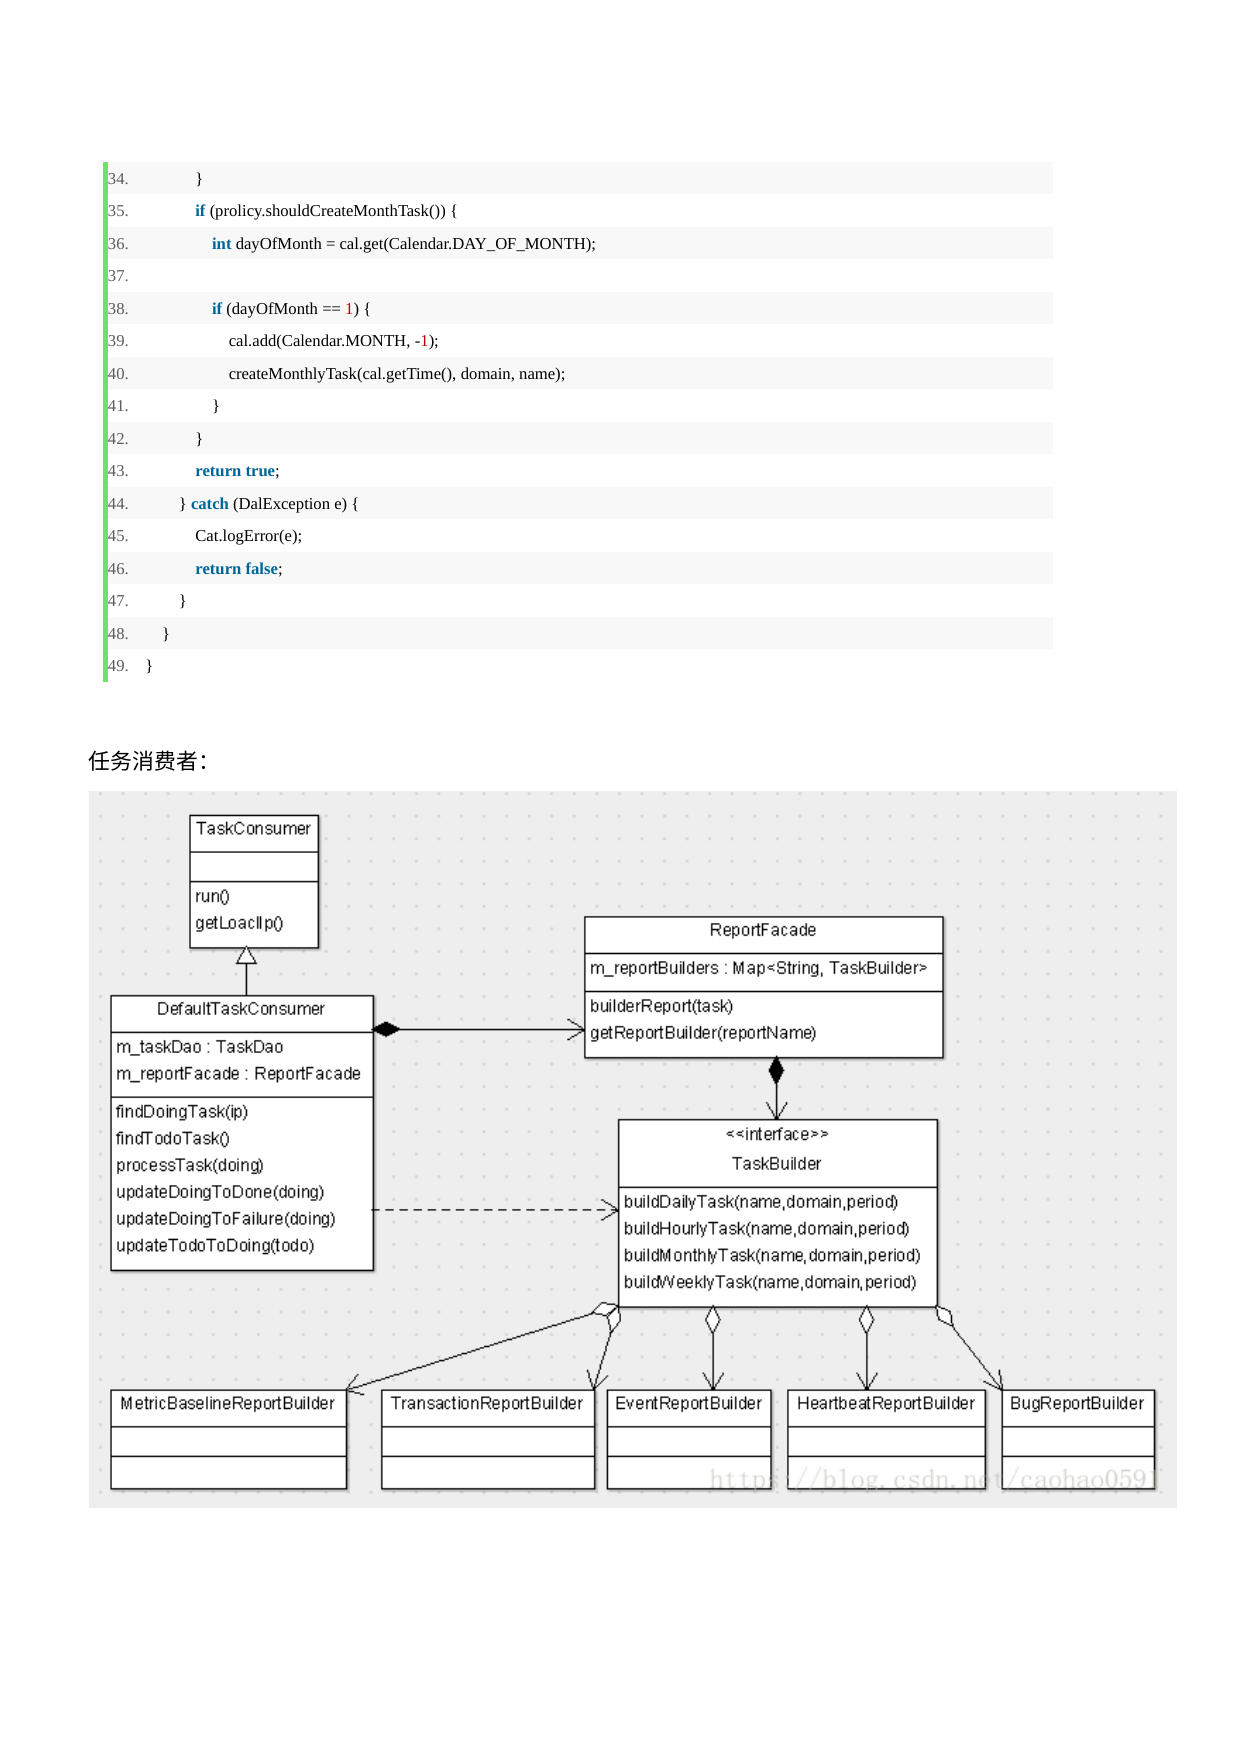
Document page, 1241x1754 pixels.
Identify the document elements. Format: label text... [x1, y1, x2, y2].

list return true; [108, 454, 1053, 487]
list if (prolicy.shouldCreateMonthTask()) { [108, 194, 1053, 227]
list int dayOfMonth = cal.get(Calendar.DAY_OF_MONTH); [108, 227, 1053, 259]
list cal.add(Calendar.MONTH, -1); [108, 324, 1053, 357]
list } catch (DalException e) { [108, 487, 1053, 519]
list } [108, 389, 1053, 422]
list Cat.logError(e); [108, 519, 1053, 552]
list } [108, 422, 1053, 454]
picture [88, 791, 1178, 1508]
list } [108, 649, 1053, 682]
text 任务消费者： [89, 744, 1053, 776]
list } [108, 617, 1053, 649]
list } [108, 162, 1053, 194]
list createMonthlyTask(cal.getTime(), domain, name); [108, 357, 1053, 389]
list } [108, 584, 1053, 617]
list return false; [108, 552, 1053, 584]
list if (dayOfMonth == 1) { [108, 292, 1053, 324]
